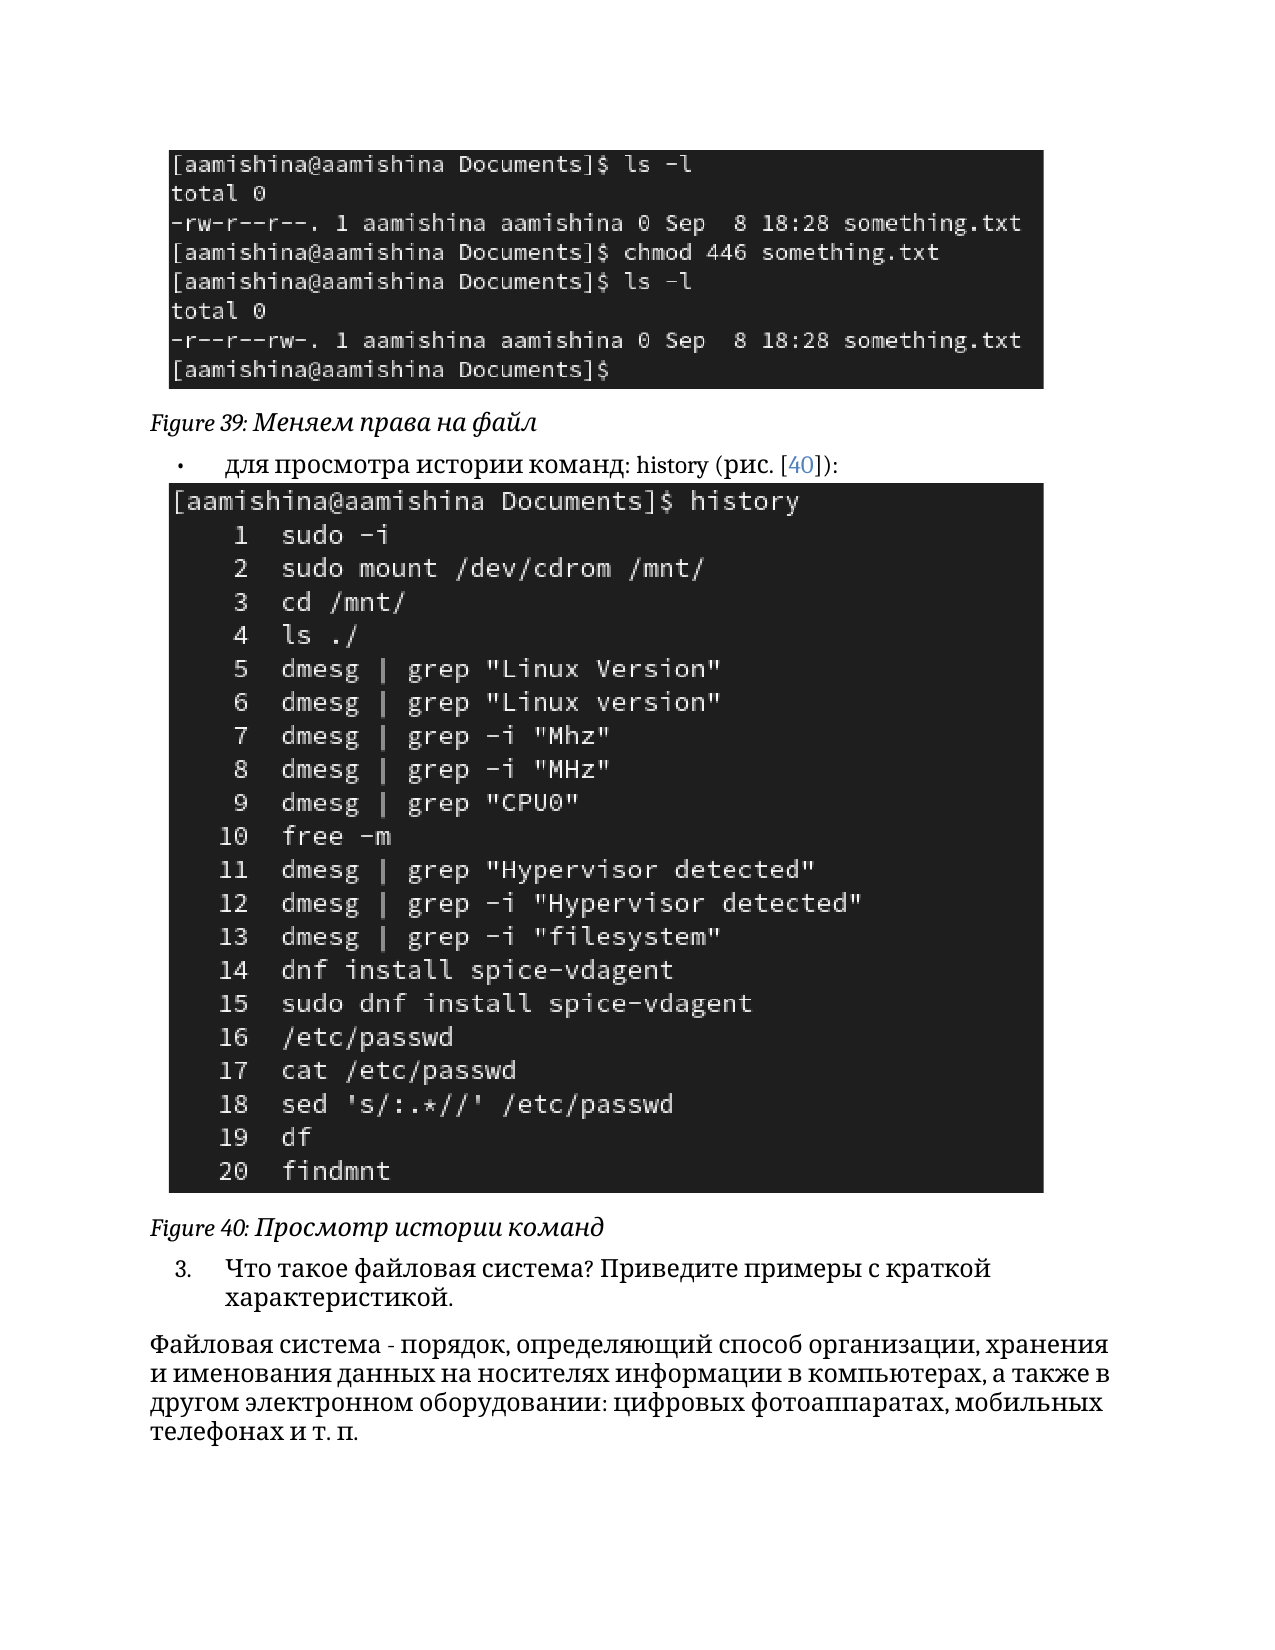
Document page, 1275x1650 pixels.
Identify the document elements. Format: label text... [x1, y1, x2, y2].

text Файловая система - порядок, определяющий способ организации, хранения и именования данных на носителях информации в компьютерах, а также в другом электронном оборудовании: цифровых фотоаппаратах, мобильных телефонах и т. п. [150, 1331, 1125, 1446]
text Figure 39: Меняем права на файл [150, 409, 1125, 438]
list Что такое файловая система? Приведите примеры с краткой характеристикой. [175, 1255, 1125, 1312]
picture [168, 483, 1044, 1193]
picture [168, 150, 1044, 389]
text Figure 40: Просмотр истории команд [150, 1214, 1125, 1242]
list для просмотра истории команд: history (рис. [40]): [175, 451, 1125, 479]
